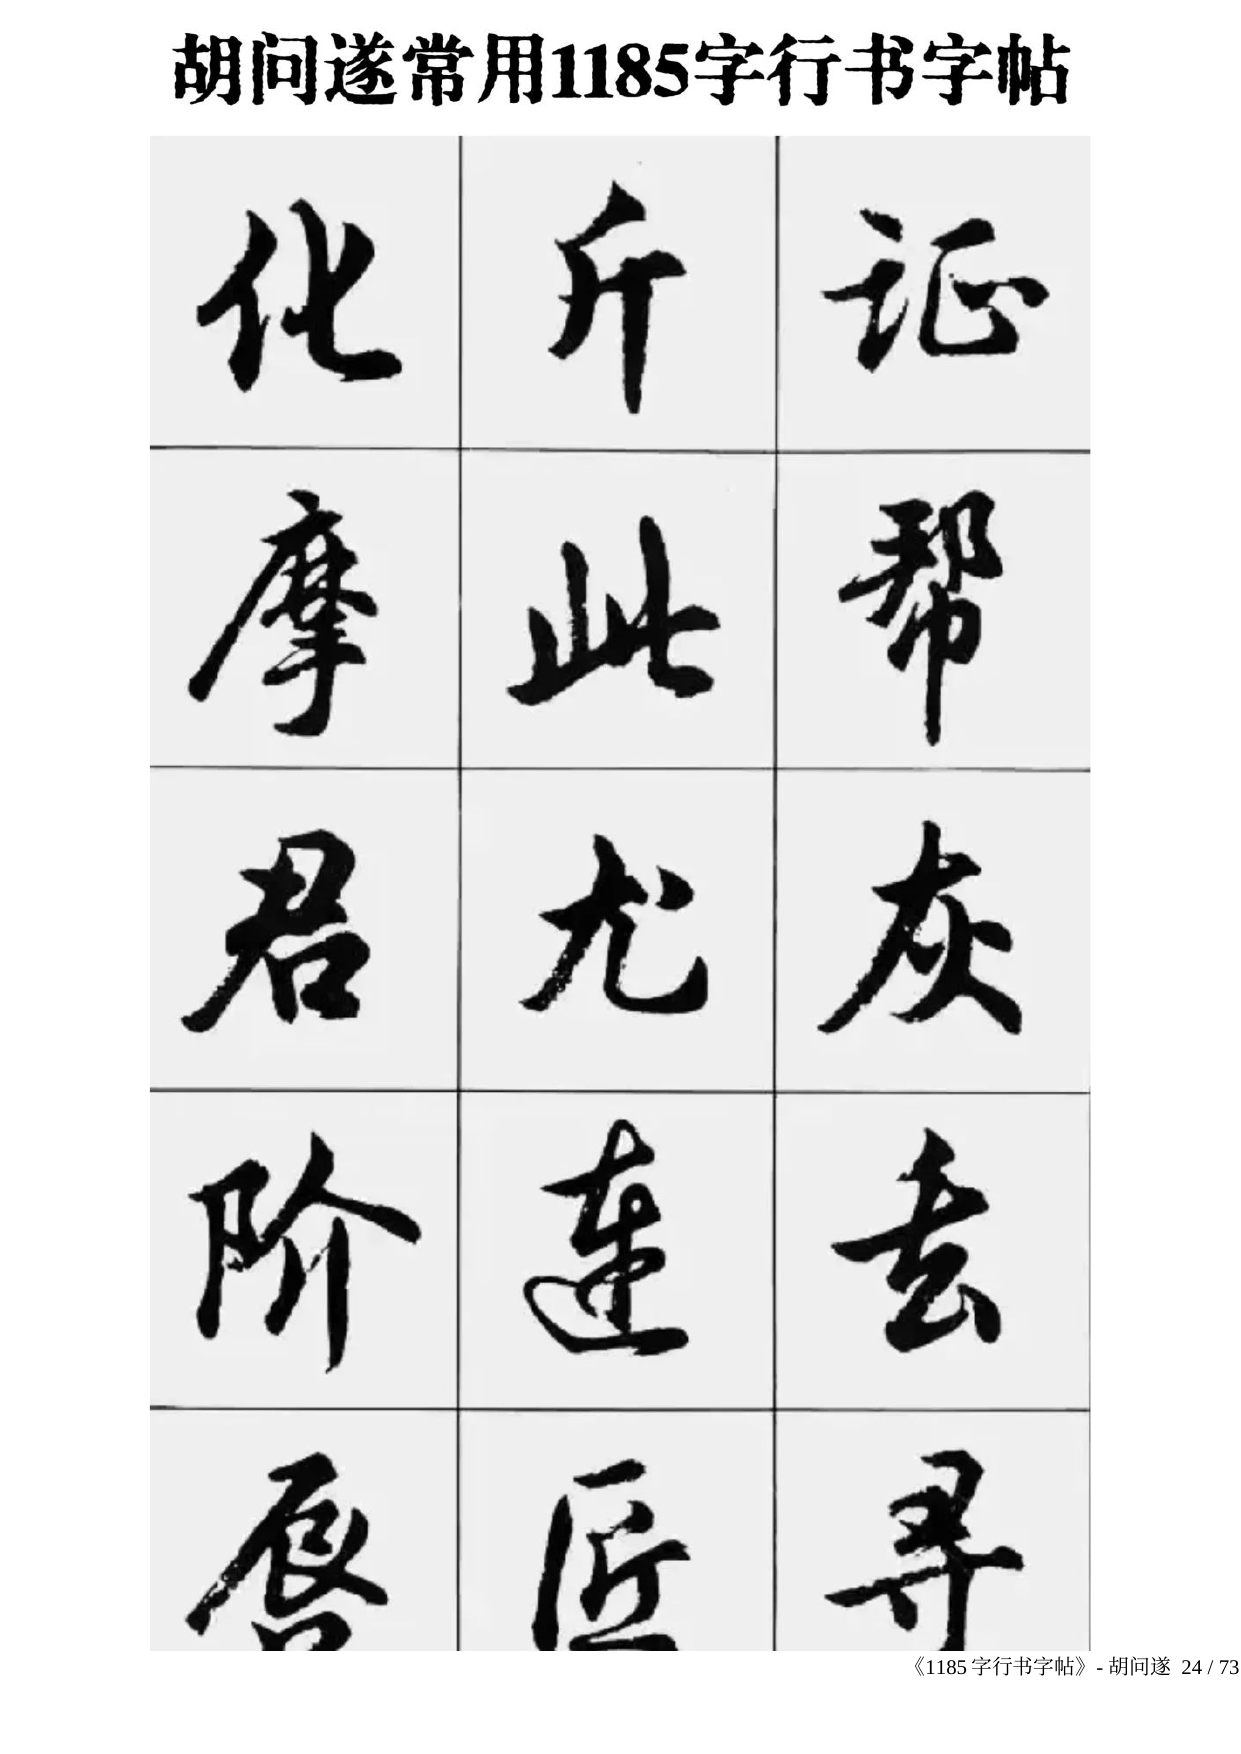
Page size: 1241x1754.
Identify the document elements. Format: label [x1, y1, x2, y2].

picture [149, 1, 1091, 1651]
